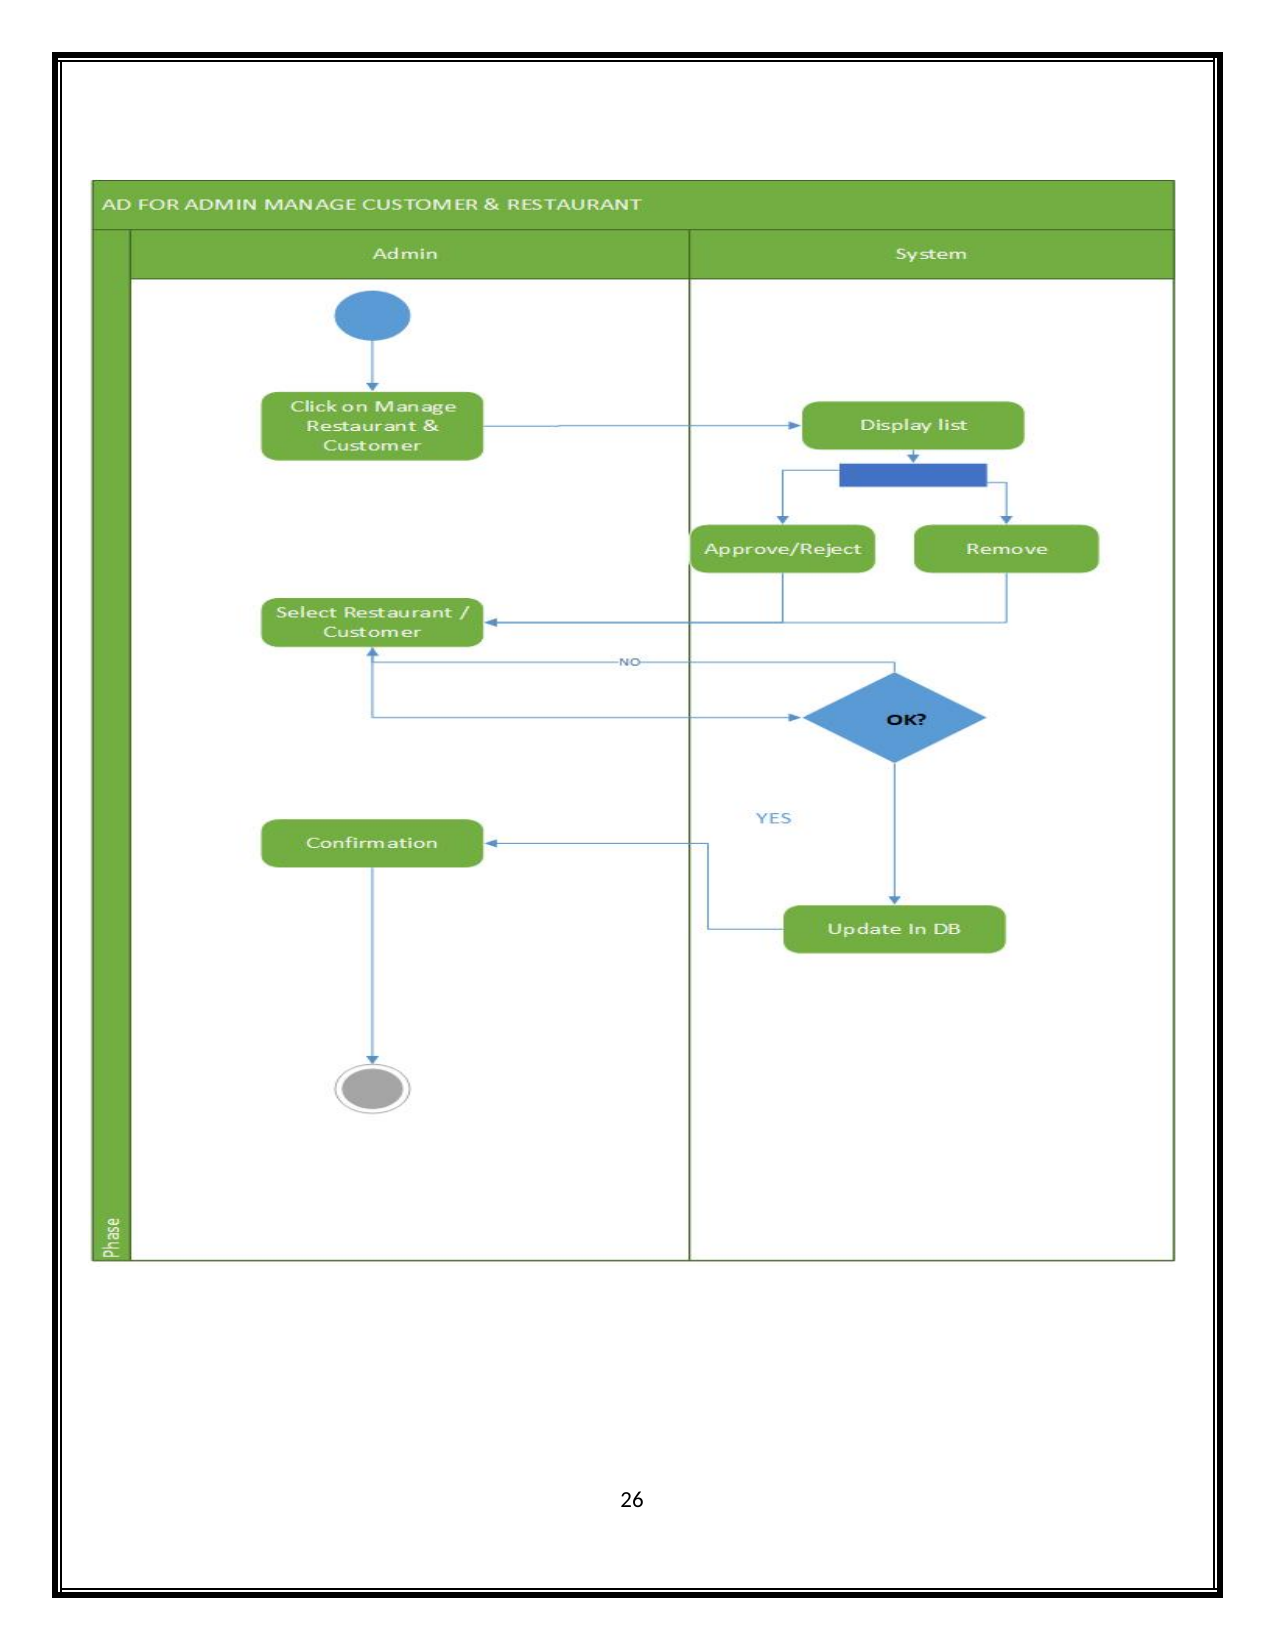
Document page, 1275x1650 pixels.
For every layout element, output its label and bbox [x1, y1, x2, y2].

picture [88, 179, 1176, 1267]
